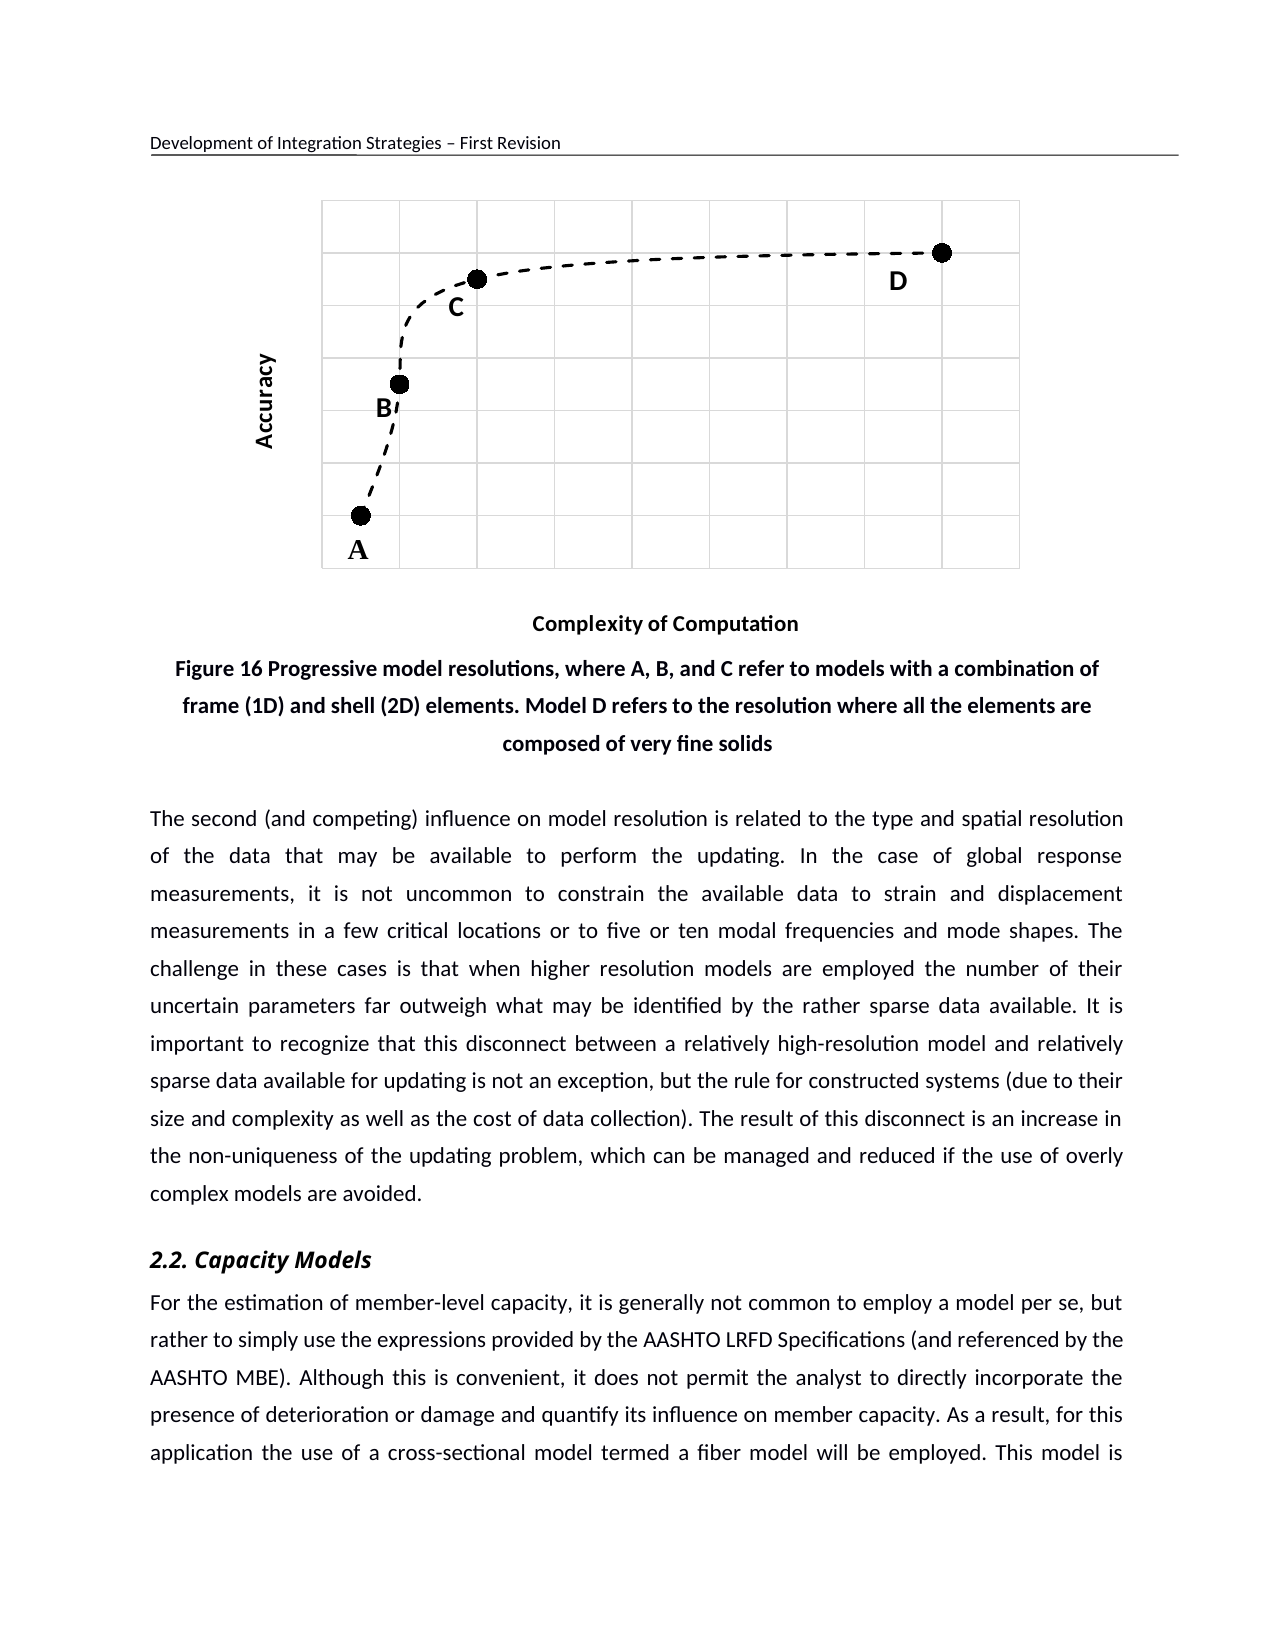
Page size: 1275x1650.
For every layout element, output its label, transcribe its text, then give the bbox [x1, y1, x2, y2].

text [150, 1278, 1125, 1466]
subtitle 2.2. Capacity Models [150, 1244, 1125, 1276]
text The second (and competing) influence on model resolution is related to the type and spatial resolution of the data that may be available to perform the updating. In the case of global response measurements, it is not uncommon to constrain the available data to strain and displacement measurements in a few critical locations or to five or ten modal frequencies and mode shapes. The challenge in these cases is that when higher resolution models are employed the number of their uncertain parameters far outweigh what may be identified by the rather sparse data available. It is important to recognize that this disconnect between a relatively high-resolution model and relatively sparse data available for updating is not an exception, but the rule for constructed systems (due to their size and complexity as well as the cost of data collection). The result of this disconnect is an increase in the non-uniqueness of the updating problem, which can be managed and reduced if the use of overly complex models are avoided. [150, 794, 1125, 1207]
text Figure 16 Progressive model resolutions, where A, B, and C refer to models with a combination of frame (1D) and shell (2D) elements. Model D refers to the resolution where all the elements are composed of very fine solids [150, 644, 1125, 757]
